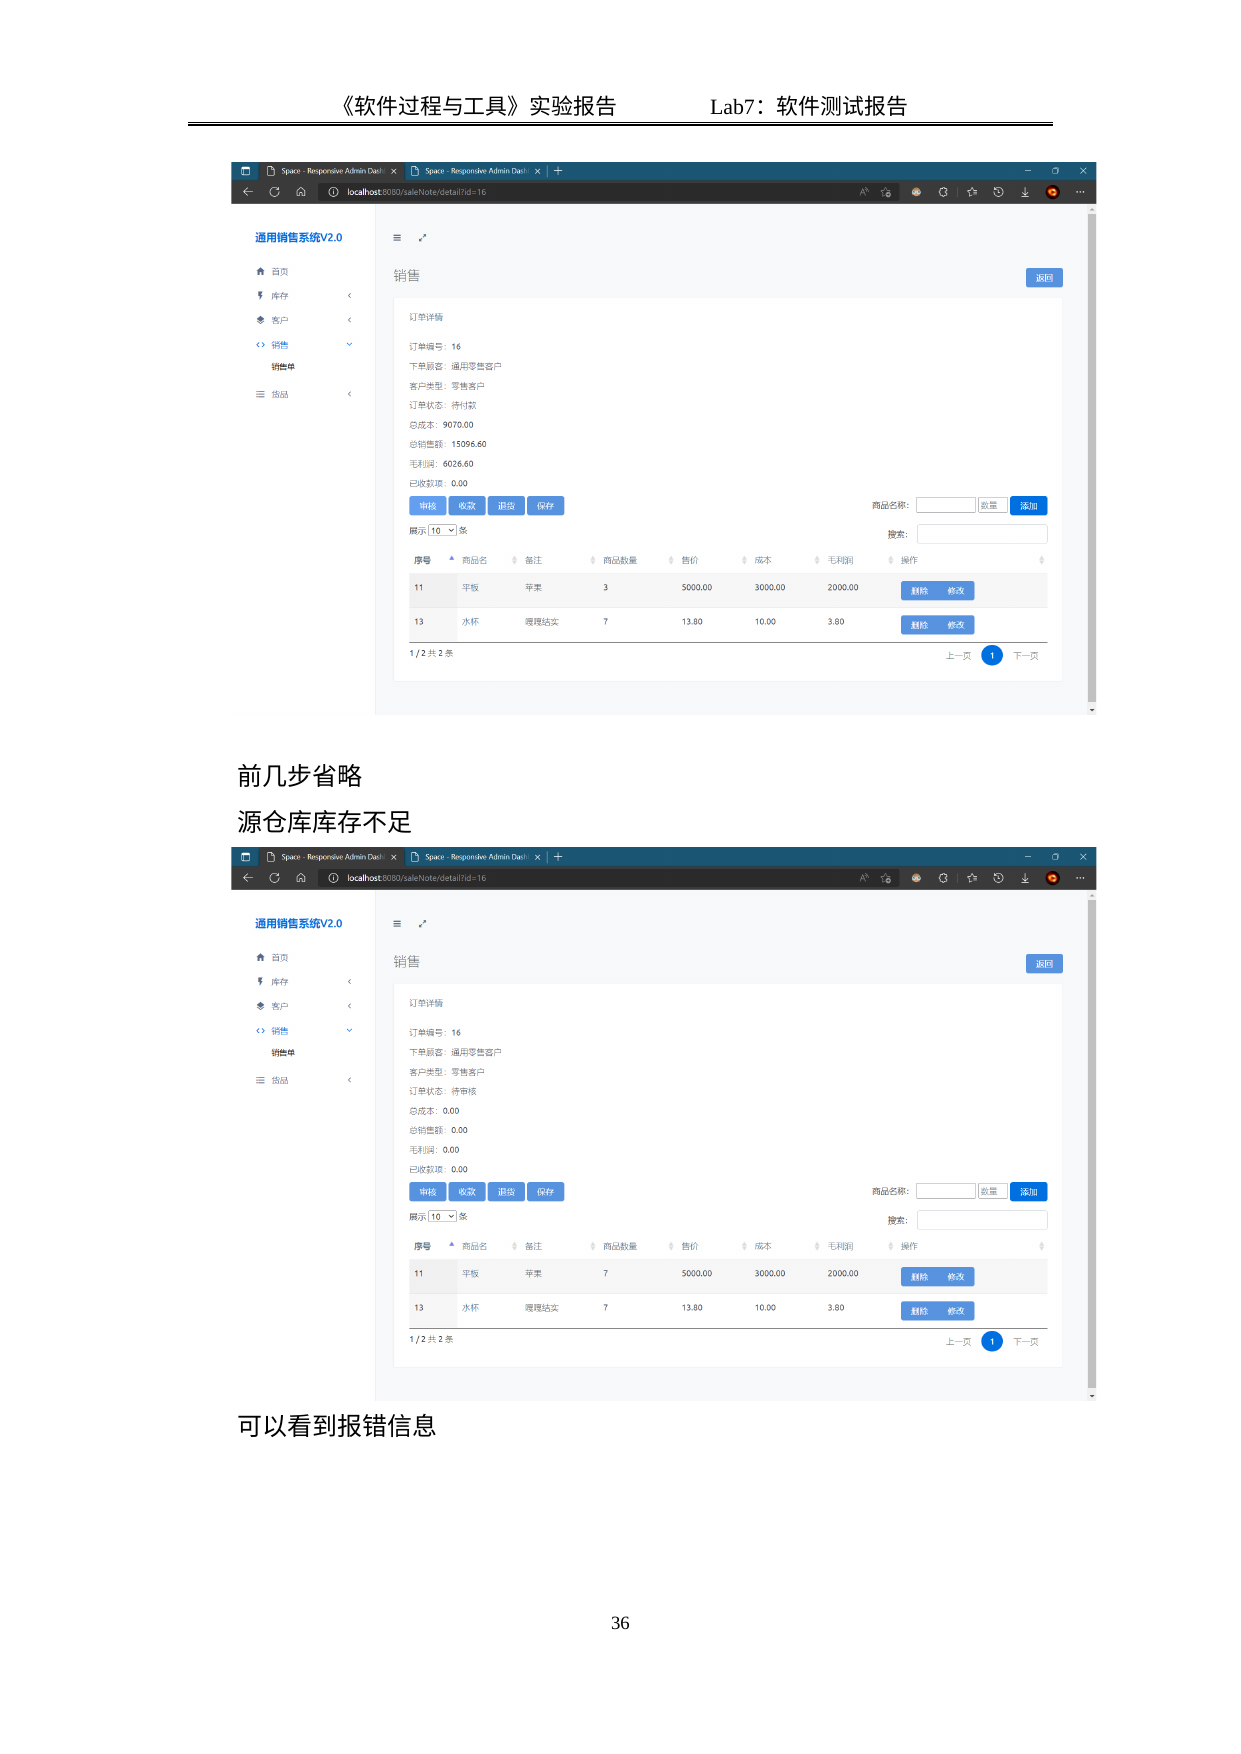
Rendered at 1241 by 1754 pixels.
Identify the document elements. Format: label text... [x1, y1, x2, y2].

picture [231, 162, 1097, 715]
picture [231, 847, 1097, 1401]
text 可以看到报错信息 [187, 1406, 1053, 1443]
text 前几步省略 [187, 757, 1053, 793]
text 源仓库库存不足 [187, 802, 1053, 838]
